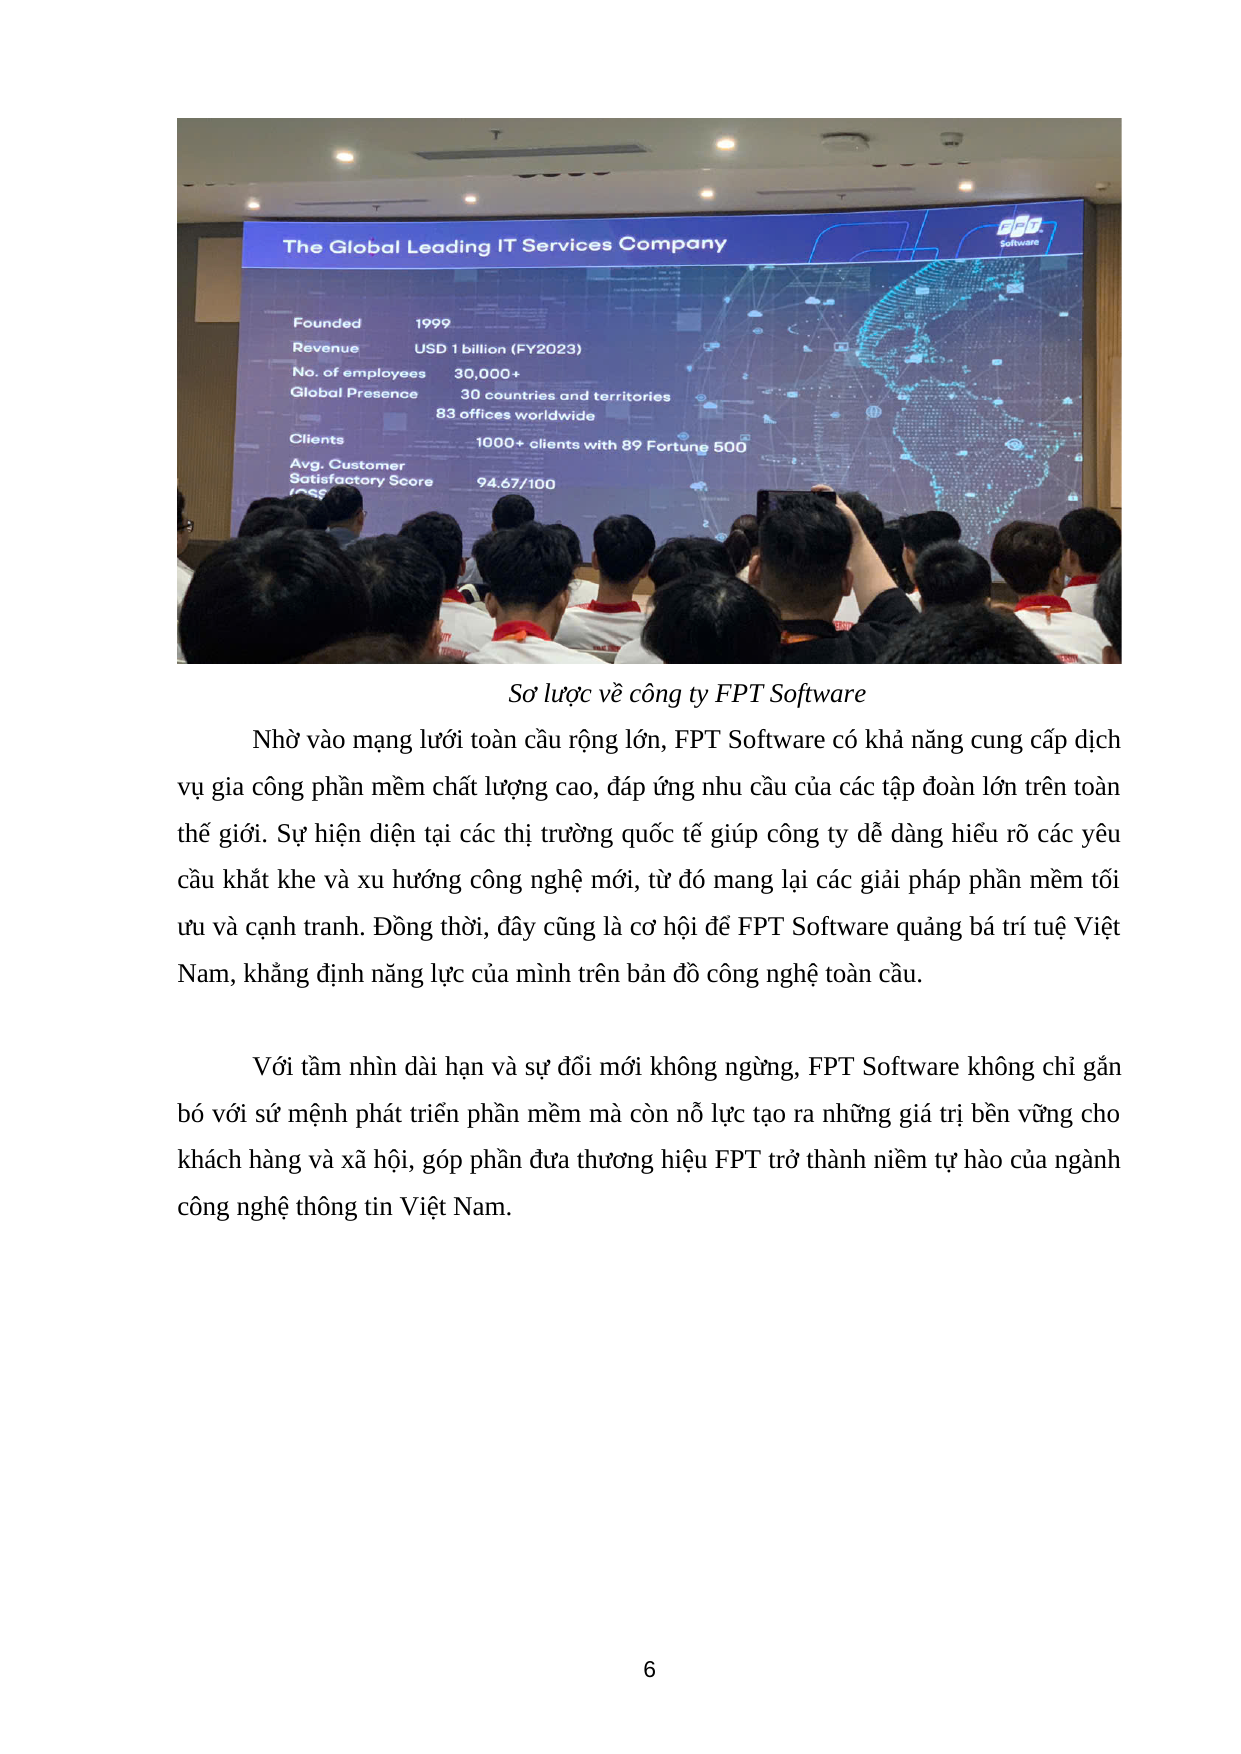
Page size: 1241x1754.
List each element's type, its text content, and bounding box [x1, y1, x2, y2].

text Nhờ vào mạng lưới toàn cầu rộng lớn, FPT Software có khả năng cung cấp dịch vụ gia công phần mềm chất lượng cao, đáp ứng nhu cầu của các tập đoàn lớn trên toàn thế giới. Sự hiện diện tại các thị trường quốc tế giúp công ty dễ dàng hiểu rõ các yêu cầu khắt khe và xu hướng công nghệ mới, từ đó mang lại các giải pháp phần mềm tối ưu và cạnh tranh. Đồng thời, đây cũng là cơ hội để FPT Software quảng bá trí tuệ Việt Nam, khẳng định năng lực của mình trên bản đồ công nghệ toàn cầu. [177, 724, 1123, 988]
text Với tầm nhìn dài hạn và sự đổi mới không ngừng, FPT Software không chỉ gắn bó với sứ mệnh phát triển phần mềm mà còn nỗ lực tạo ra những giá trị bền vững cho khách hàng và xã hội, góp phần đưa thương hiệu FPT trở thành niềm tự hào của ngành công nghệ thông tin Việt Nam. [177, 1050, 1123, 1221]
picture [177, 118, 1122, 664]
text Sơ lược về công ty FPT Software [177, 677, 1123, 708]
